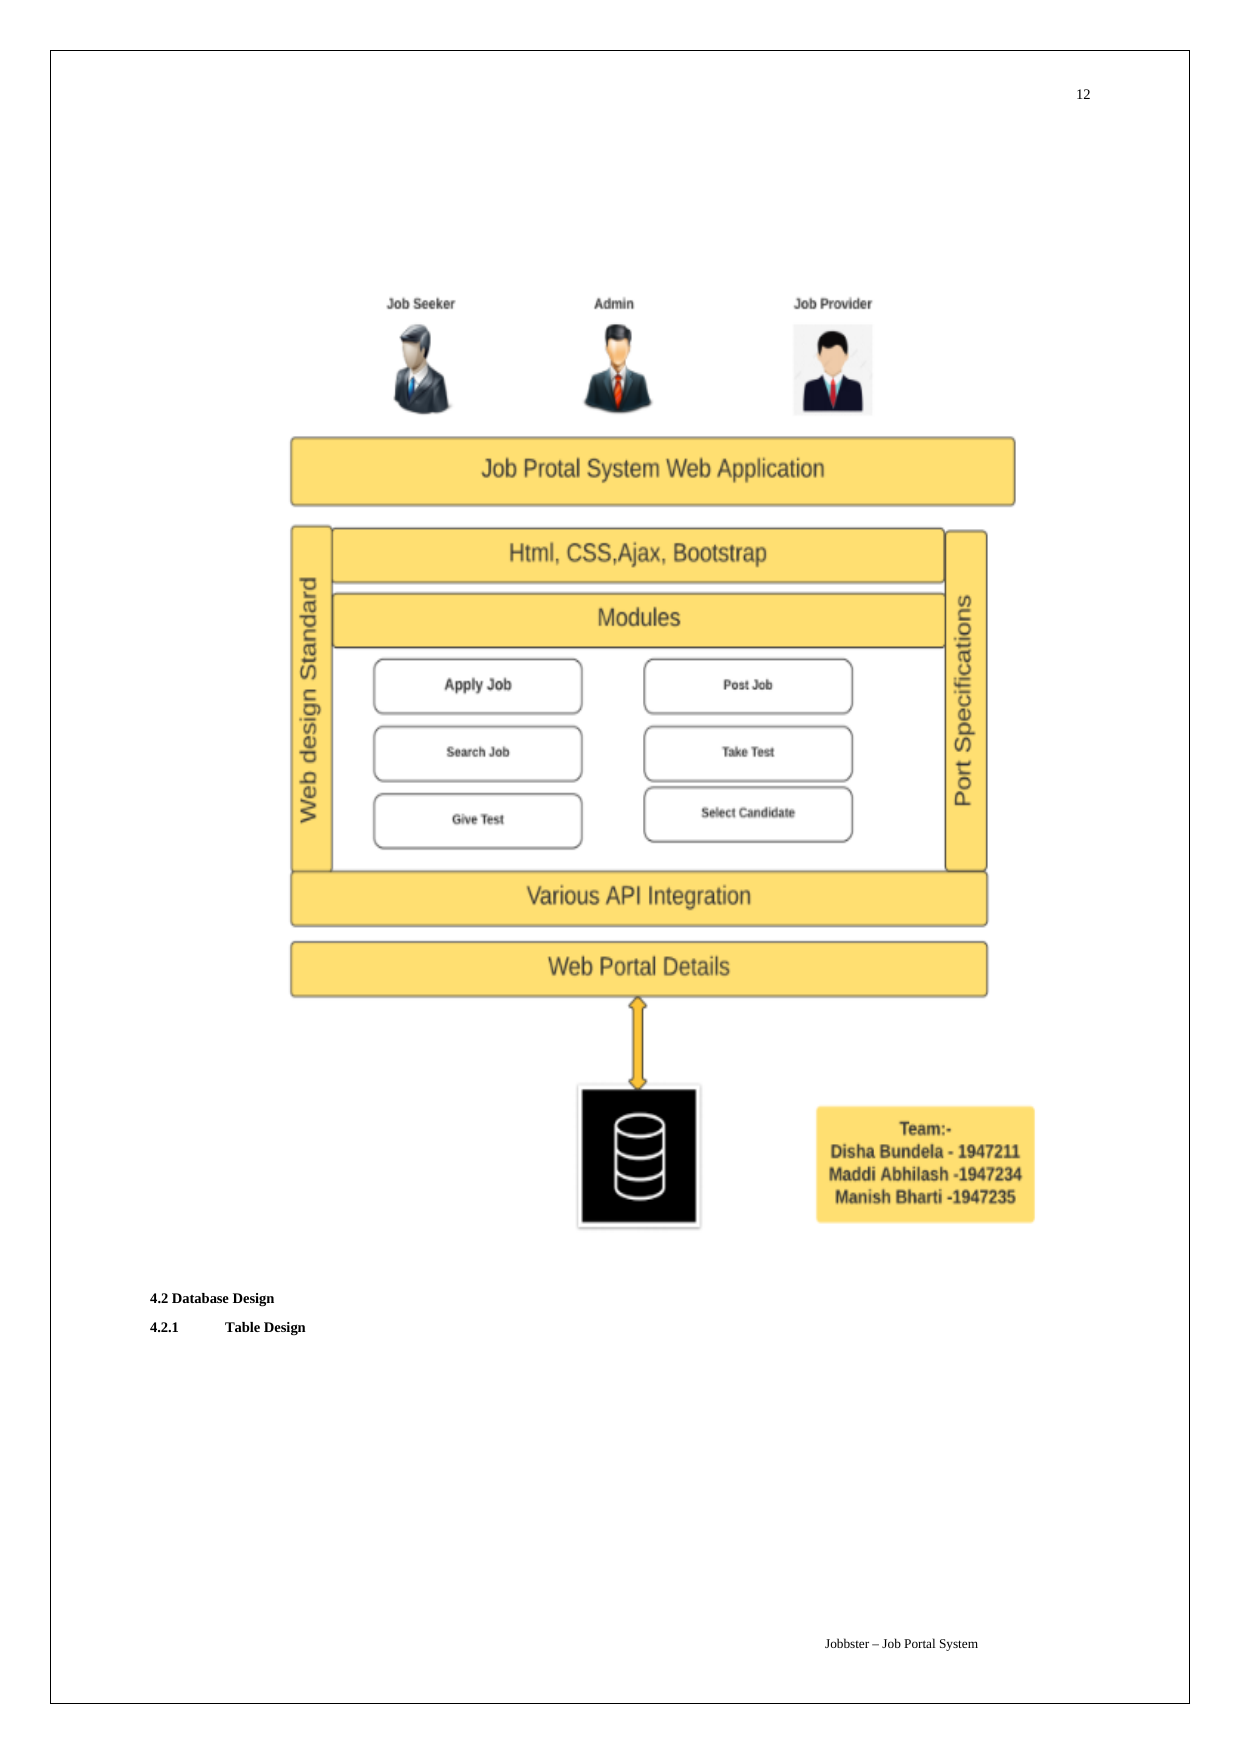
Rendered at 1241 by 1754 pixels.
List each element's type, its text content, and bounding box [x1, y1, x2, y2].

text 4.2 Database Design [150, 1277, 1090, 1306]
list Table Design [150, 1306, 1090, 1335]
picture [206, 197, 1077, 1259]
